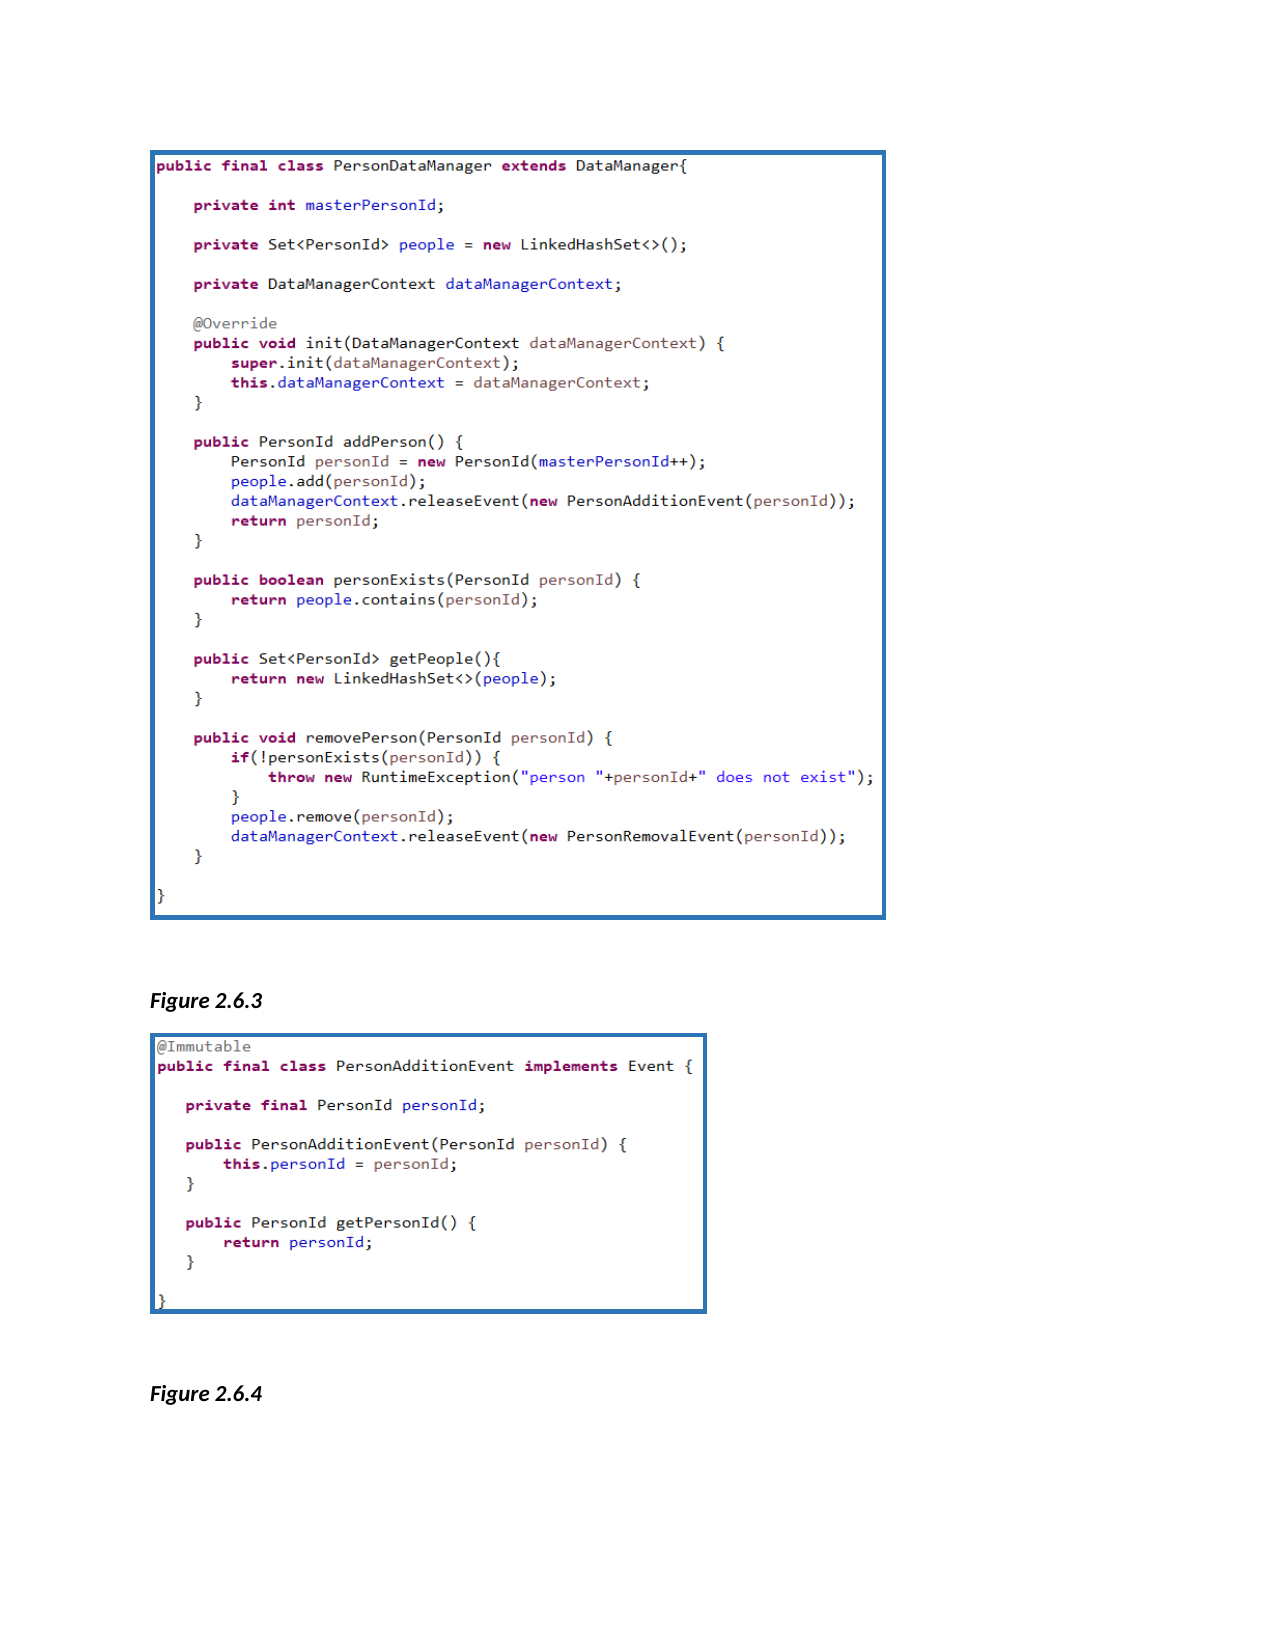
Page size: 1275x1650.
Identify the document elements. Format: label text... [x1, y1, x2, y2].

picture [155, 1037, 703, 1309]
picture [155, 155, 882, 915]
text Figure 2.6.4 [150, 1379, 1125, 1408]
text Figure 2.6.3 [150, 986, 1125, 1014]
